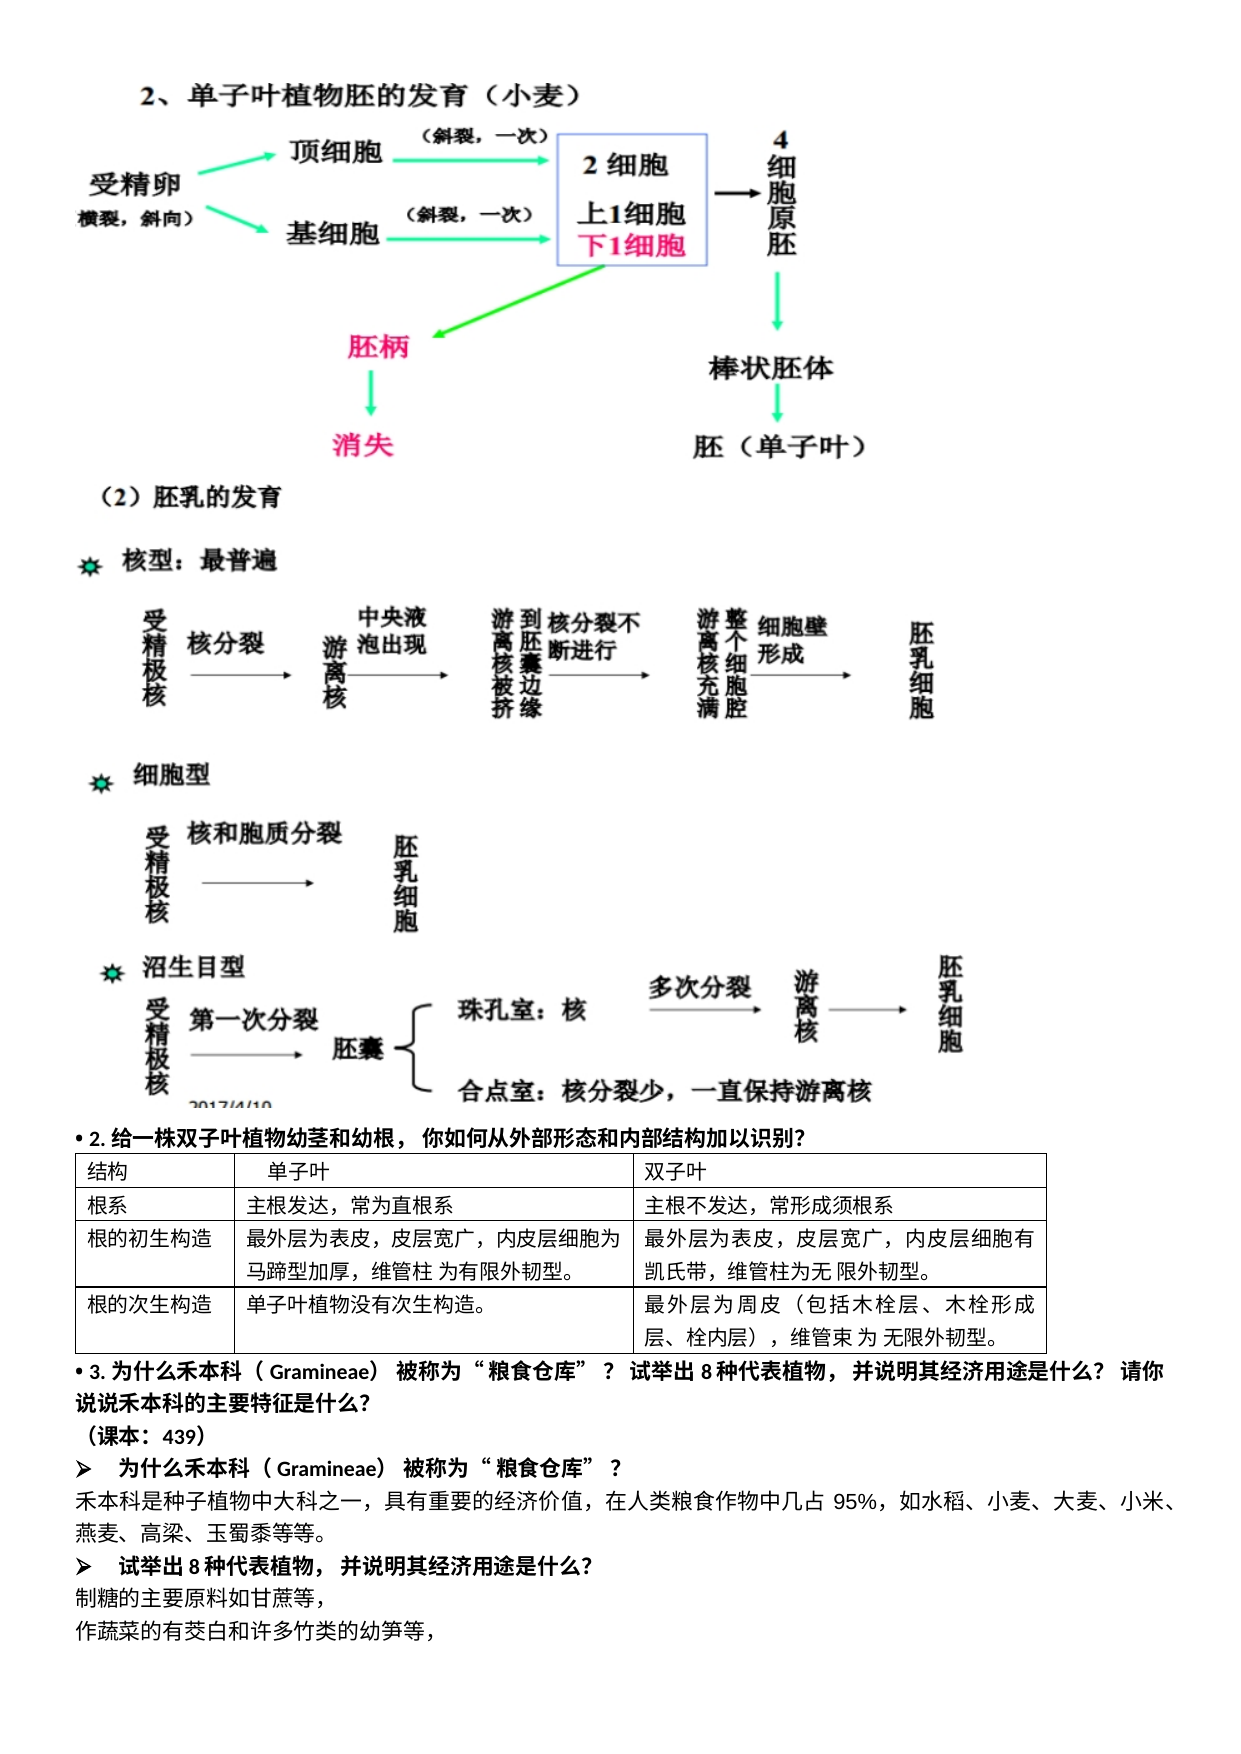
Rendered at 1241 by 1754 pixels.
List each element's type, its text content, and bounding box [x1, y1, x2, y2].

table_header 双子叶 [634, 1154, 1046, 1187]
text （课本：439） [75, 1418, 1165, 1451]
text 制糖的主要原料如甘蔗等， [75, 1581, 1165, 1613]
table_cell 主根发达，常为直根系 [235, 1188, 633, 1220]
table_cell 根的次生构造 [76, 1288, 234, 1352]
table_cell 主根不发达，常形成须根系 [634, 1188, 1046, 1220]
text 作蔬菜的有茭白和许多竹类的幼笋等， [75, 1613, 1165, 1646]
table_cell 最外层为表皮，皮层宽广，内皮层细胞为马蹄型加厚，维管柱 为有限外韧型。 [235, 1221, 633, 1286]
picture [75, 83, 877, 468]
text • 2. 给一株双子叶植物幼茎和幼根， 你如何从外部形态和内部结构加以识别？ [75, 1121, 1165, 1153]
table_cell 根系 [76, 1188, 234, 1220]
table_header 结构 [76, 1154, 234, 1187]
table_cell 单子叶植物没有次生构造。 [235, 1288, 633, 1352]
text • 3. 为什么禾本科（ Gramineae） 被称为“ 粮食仓库” ？ 试举出8种代表植物， 并说明其经济用途是什么？ 请你说说禾本科的主要特征是什么？ [75, 1353, 1165, 1418]
table_header 单子叶 [235, 1154, 633, 1187]
list 试举出8种代表植物， 并说明其经济用途是什么？ [75, 1548, 1165, 1581]
text 禾本科是种子植物中大科之一，具有重要的经济价值，在人类粮食作物中几占95%，如水稻、小麦、大麦、小米、燕麦、高梁、玉蜀黍等等。 [75, 1483, 1165, 1548]
list 为什么禾本科（ Gramineae） 被称为“ 粮食仓库” ？ [75, 1451, 1165, 1483]
table_cell 最外层为表皮，皮层宽广，内皮层细胞有凯氏带，维管柱为无 限外韧型。 [634, 1221, 1046, 1286]
picture [75, 483, 971, 1108]
table_cell 根的初生构造 [76, 1221, 234, 1286]
table_cell 最外层为周皮（包括木栓层、木栓形成层、栓内层），维管束 为 无限外韧型。 [634, 1288, 1046, 1352]
